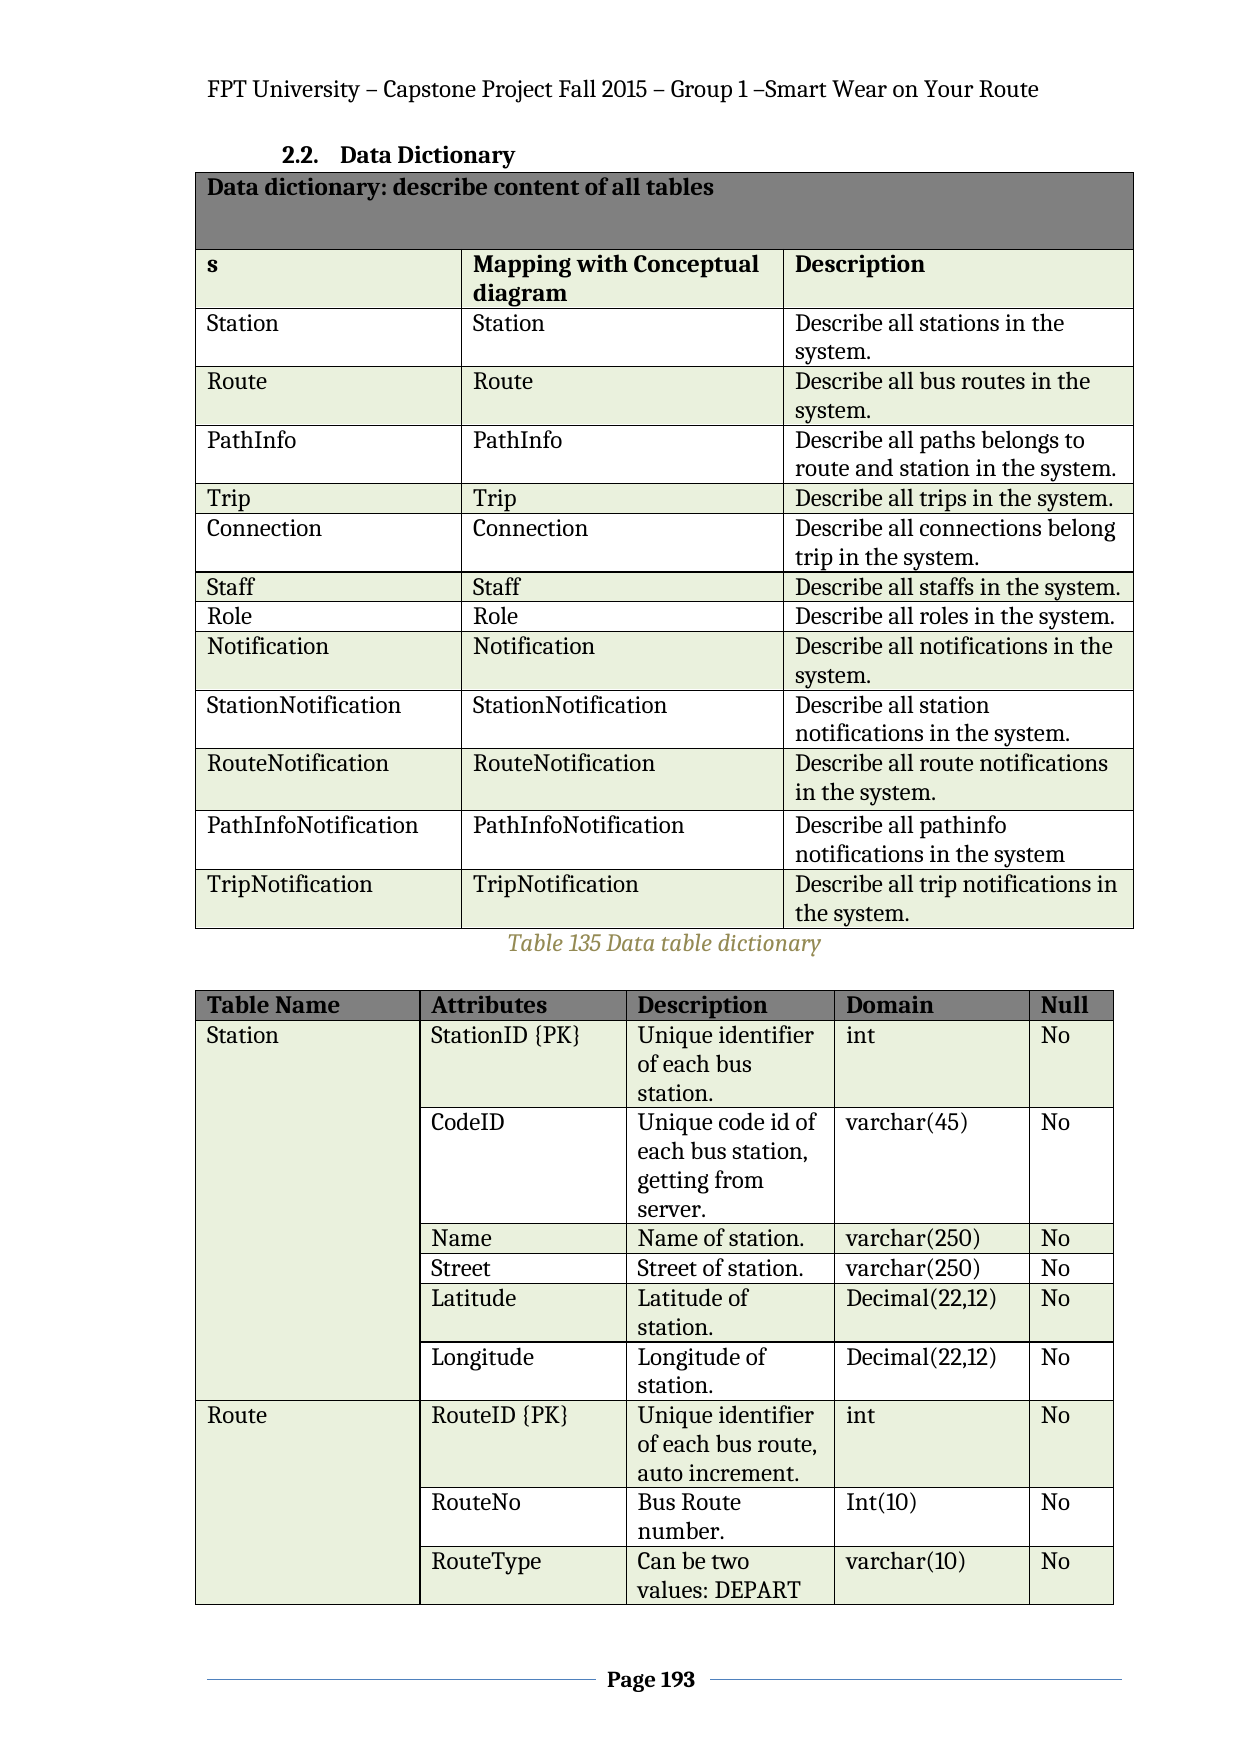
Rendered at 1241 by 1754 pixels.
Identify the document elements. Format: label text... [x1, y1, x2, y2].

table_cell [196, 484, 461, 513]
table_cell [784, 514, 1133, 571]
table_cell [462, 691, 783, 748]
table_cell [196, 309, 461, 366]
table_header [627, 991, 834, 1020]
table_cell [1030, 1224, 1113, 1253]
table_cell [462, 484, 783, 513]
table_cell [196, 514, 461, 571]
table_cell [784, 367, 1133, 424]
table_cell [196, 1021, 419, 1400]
subtitle Data Dictionary [282, 141, 1122, 170]
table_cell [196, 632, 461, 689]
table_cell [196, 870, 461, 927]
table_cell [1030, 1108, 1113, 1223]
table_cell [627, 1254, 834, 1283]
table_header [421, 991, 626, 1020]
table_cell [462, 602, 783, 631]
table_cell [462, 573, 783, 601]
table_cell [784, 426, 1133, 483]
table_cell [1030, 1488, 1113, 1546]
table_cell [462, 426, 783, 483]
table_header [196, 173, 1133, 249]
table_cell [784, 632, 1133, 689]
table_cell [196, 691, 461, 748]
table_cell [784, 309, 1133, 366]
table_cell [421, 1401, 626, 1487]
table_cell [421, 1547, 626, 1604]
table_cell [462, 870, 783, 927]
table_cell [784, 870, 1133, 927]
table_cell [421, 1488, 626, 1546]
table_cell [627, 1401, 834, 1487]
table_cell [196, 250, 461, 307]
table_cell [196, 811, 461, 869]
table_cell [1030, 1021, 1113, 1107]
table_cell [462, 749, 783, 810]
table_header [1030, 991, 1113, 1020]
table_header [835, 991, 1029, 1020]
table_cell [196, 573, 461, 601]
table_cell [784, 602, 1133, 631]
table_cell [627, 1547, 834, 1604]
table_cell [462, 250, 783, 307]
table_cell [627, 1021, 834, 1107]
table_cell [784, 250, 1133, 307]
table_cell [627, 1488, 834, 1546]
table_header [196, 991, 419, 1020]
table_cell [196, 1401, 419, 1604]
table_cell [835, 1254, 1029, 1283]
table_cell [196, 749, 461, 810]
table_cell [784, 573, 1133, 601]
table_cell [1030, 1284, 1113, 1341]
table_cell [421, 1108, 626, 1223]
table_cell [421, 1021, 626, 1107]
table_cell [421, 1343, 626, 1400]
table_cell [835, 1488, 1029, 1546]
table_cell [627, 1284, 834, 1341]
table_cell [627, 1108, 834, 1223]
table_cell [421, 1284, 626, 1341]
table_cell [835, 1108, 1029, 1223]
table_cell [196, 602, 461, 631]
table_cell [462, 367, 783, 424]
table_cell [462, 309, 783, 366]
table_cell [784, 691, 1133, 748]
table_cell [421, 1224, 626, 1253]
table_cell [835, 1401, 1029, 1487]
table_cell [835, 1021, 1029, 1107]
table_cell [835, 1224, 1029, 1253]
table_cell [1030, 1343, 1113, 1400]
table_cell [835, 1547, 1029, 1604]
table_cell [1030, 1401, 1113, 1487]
text Table 135 Data table dictionary [207, 929, 1122, 957]
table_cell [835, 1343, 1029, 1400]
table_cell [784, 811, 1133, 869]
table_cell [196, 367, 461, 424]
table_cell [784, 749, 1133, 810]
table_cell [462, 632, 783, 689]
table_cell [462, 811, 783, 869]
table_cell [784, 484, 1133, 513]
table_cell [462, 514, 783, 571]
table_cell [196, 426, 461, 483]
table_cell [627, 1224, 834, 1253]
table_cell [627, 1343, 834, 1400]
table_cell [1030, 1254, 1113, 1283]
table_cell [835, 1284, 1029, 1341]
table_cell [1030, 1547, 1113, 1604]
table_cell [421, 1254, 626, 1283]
